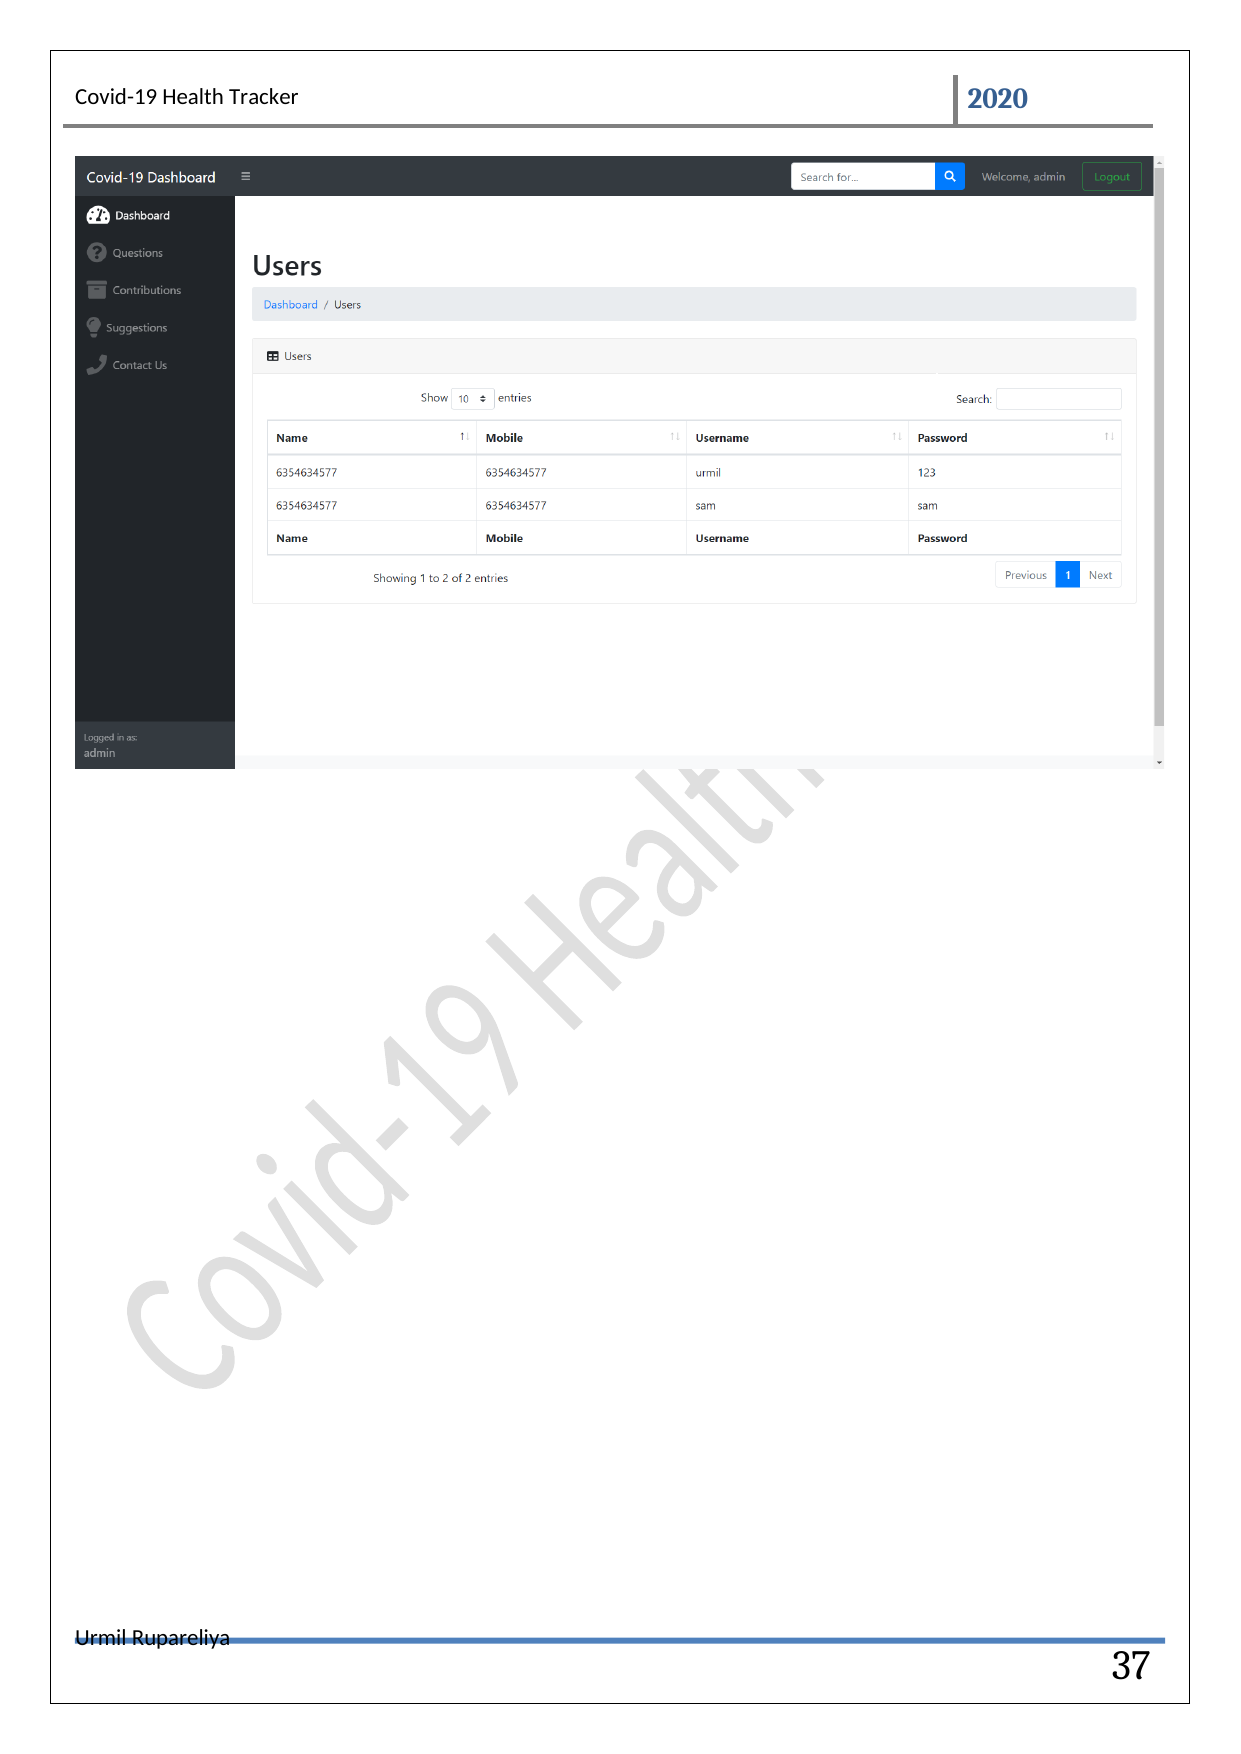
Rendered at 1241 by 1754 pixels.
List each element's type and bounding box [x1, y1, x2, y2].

picture [75, 156, 1165, 769]
